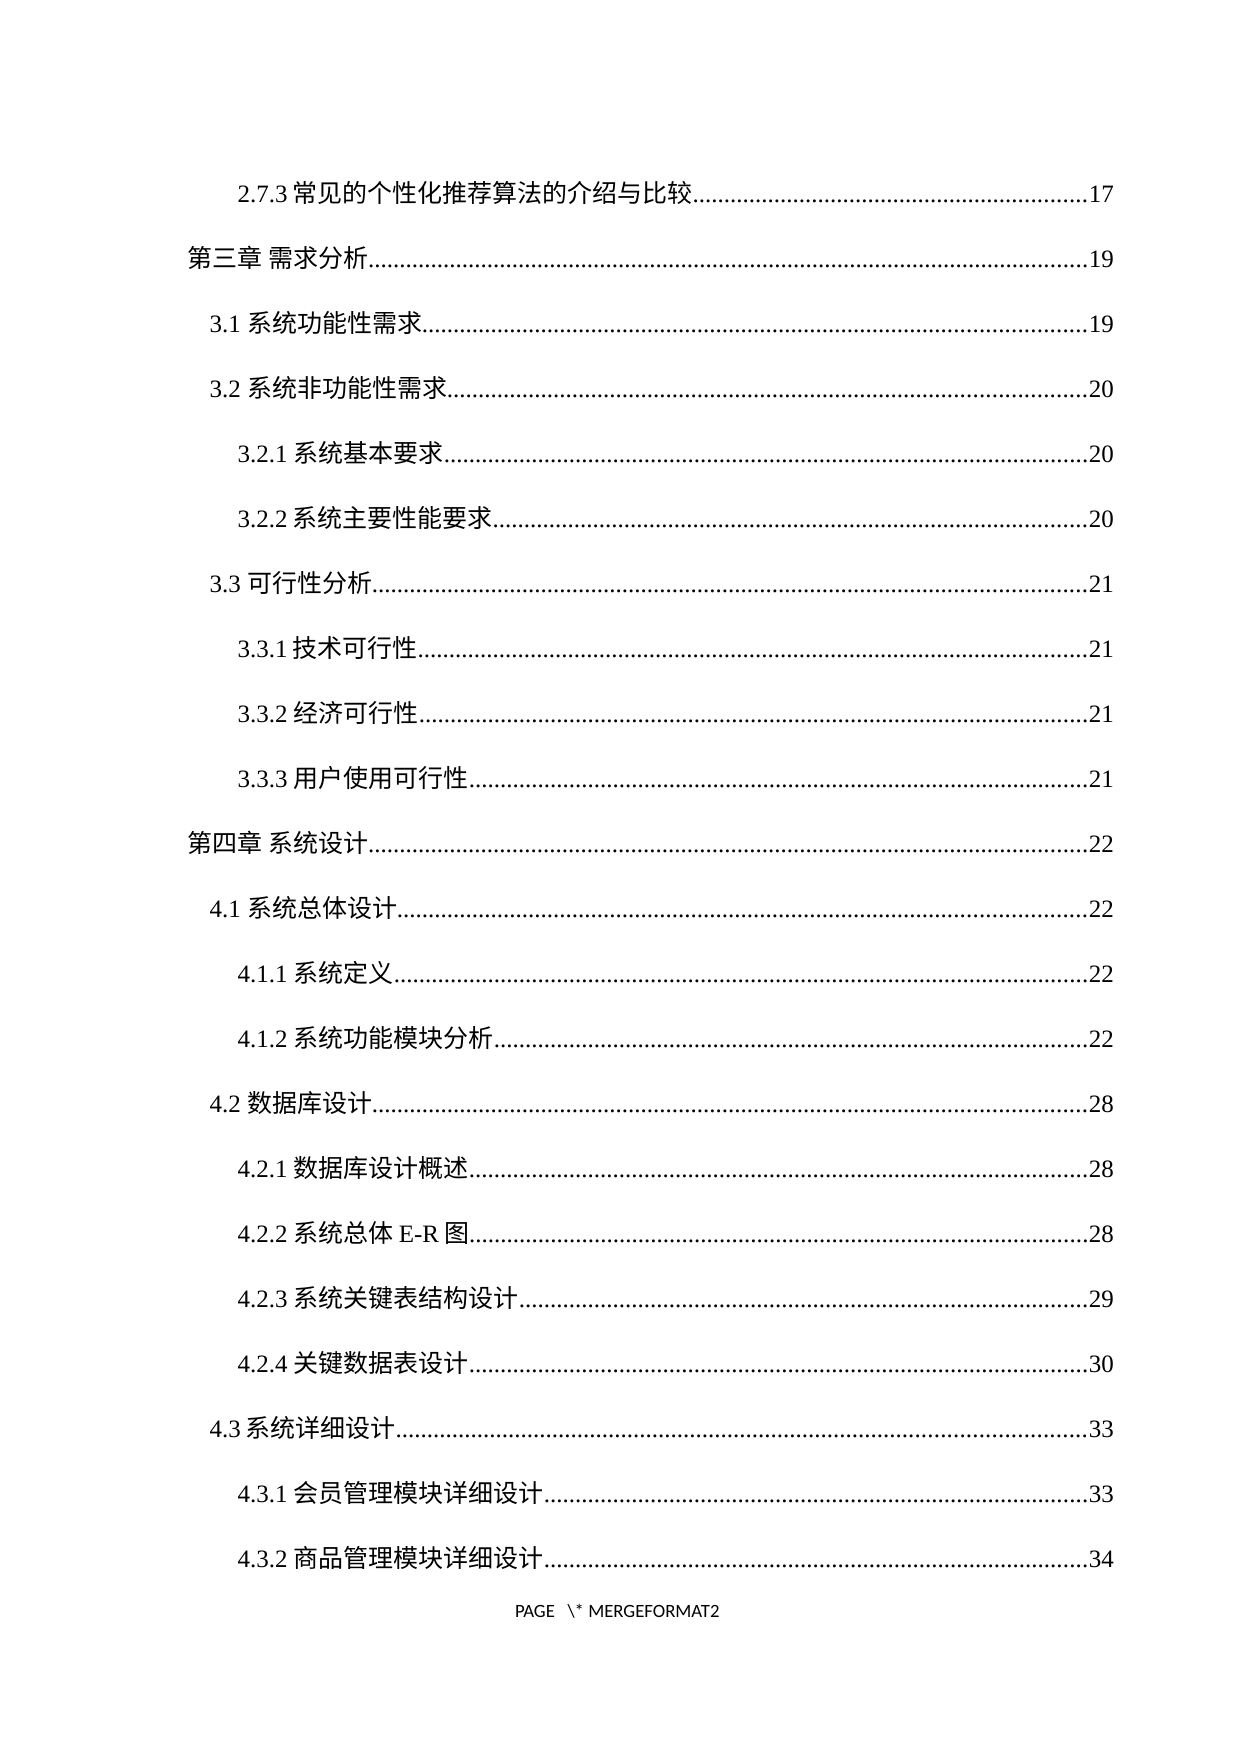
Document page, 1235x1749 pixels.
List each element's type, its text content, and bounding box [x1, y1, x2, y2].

text 4.1.2 系统功能模块分析 22 [187, 1004, 1047, 1069]
text 4.2.2 系统总体E-R图 28 [187, 1199, 1047, 1264]
text 3.1 系统功能性需求 19 [187, 289, 1047, 354]
text 3.3.1技术可行性 21 [187, 614, 1047, 679]
text 3.2.2系统主要性能要求 20 [187, 484, 1047, 549]
text 4.2.1 数据库设计概述 28 [187, 1134, 1047, 1199]
text 4.2.3 系统关键表结构设计 29 [187, 1264, 1047, 1329]
text 3.3 可行性分析 21 [187, 549, 1047, 614]
text 第四章 系统设计 22 [187, 809, 1047, 874]
text 3.3.3 用户使用可行性 21 [187, 744, 1047, 809]
text 4.1.1 系统定义 22 [187, 939, 1047, 1004]
text 4.2.4 关键数据表设计 30 [187, 1329, 1047, 1394]
text 4.2 数据库设计 28 [187, 1069, 1047, 1134]
text 3.3.2 经济可行性 21 [187, 679, 1047, 744]
text 4.3系统详细设计 33 [187, 1394, 1047, 1459]
text 第三章 需求分析 19 [187, 224, 1047, 289]
text 3.2.1 系统基本要求 20 [187, 419, 1047, 484]
text 4.1 系统总体设计 22 [187, 874, 1047, 939]
text 4.3.1 会员管理模块详细设计 33 [187, 1459, 1047, 1524]
text 3.2 系统非功能性需求 20 [187, 354, 1047, 419]
text 2.7.3常见的个性化推荐算法的介绍与比较 17 [187, 159, 1047, 224]
text 4.3.2 商品管理模块详细设计 34 [187, 1524, 1047, 1589]
